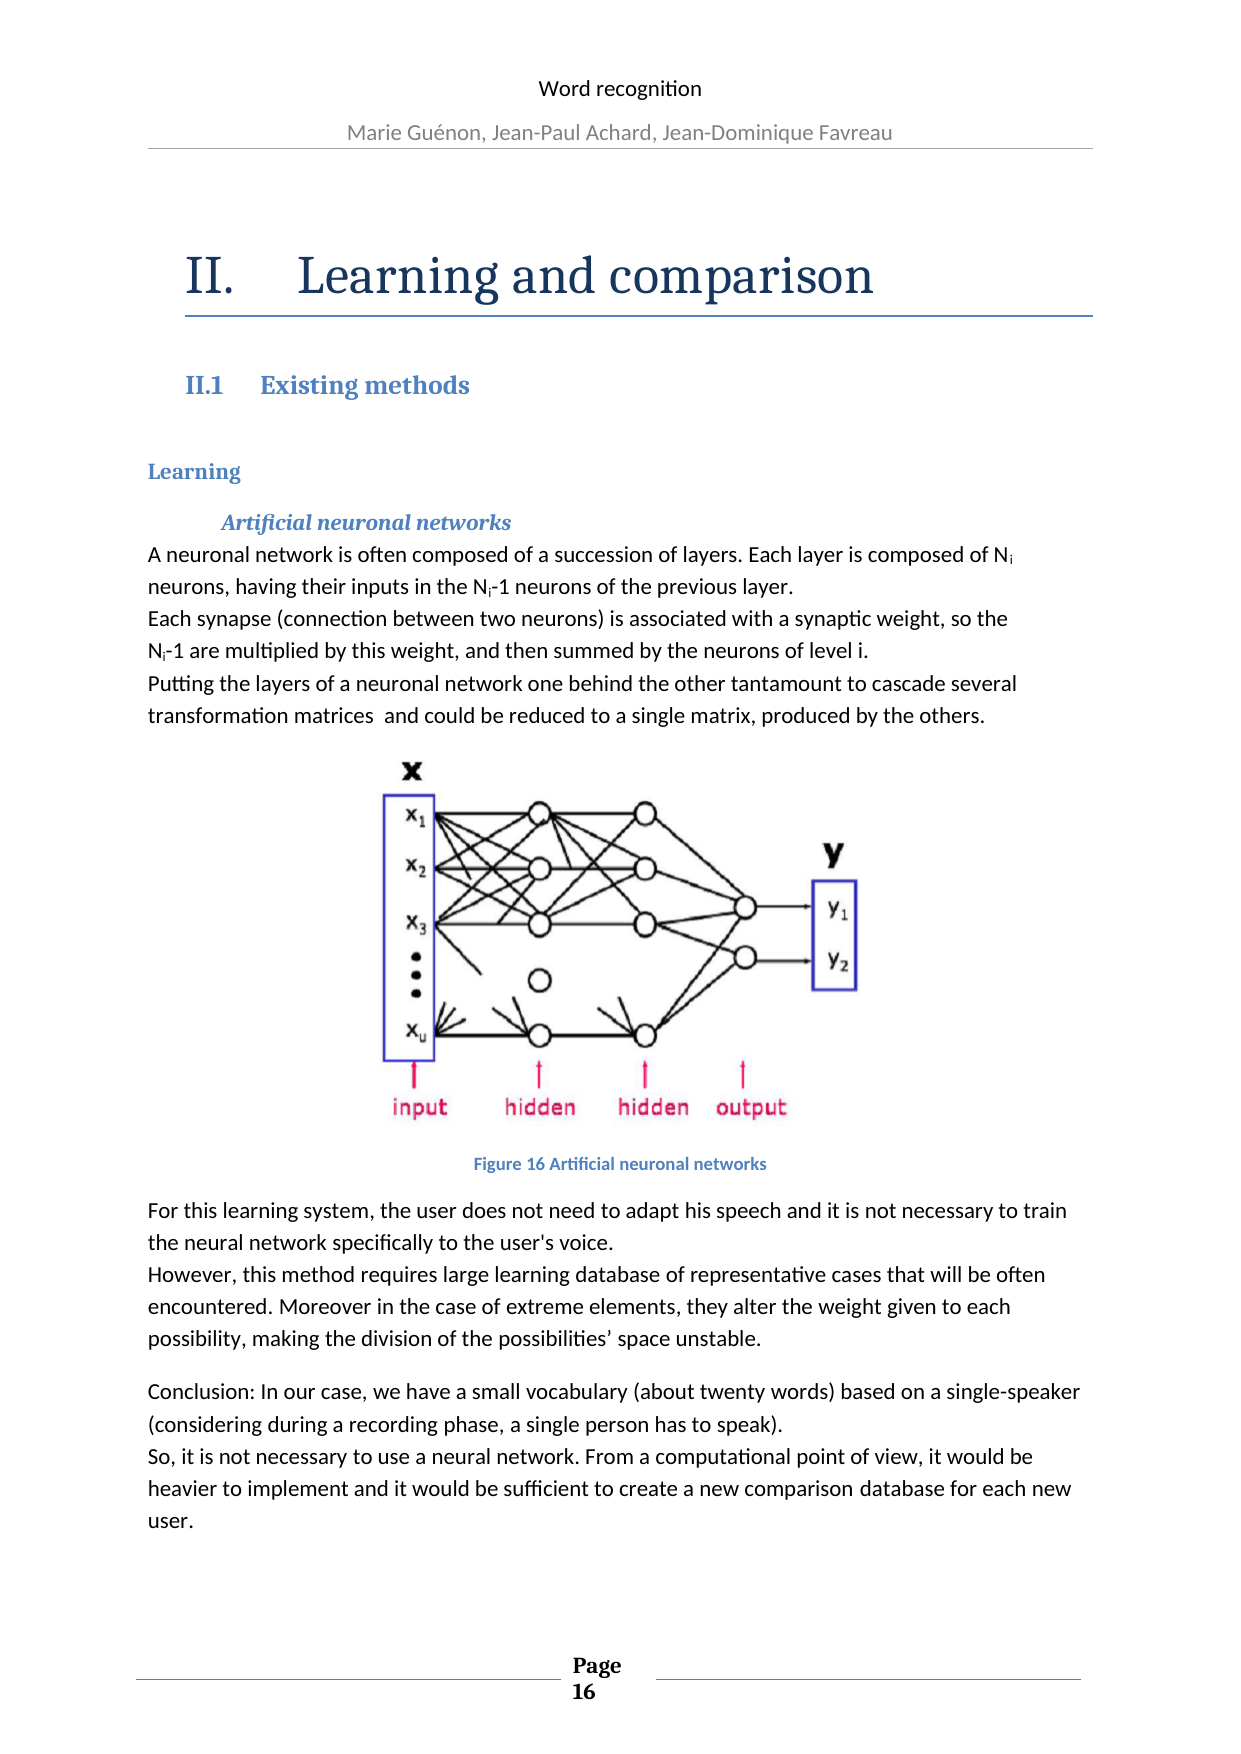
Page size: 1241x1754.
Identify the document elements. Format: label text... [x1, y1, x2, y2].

subtitle Existing methods [185, 370, 1093, 401]
subtitle Learning [148, 459, 1093, 485]
text A neuronal network is often composed of a succession of layers. Each layer is composed of Ni neurons, having their inputs in the Ni-1 neurons of the previous layer. Each synapse (connection between two neurons) is associated with a synaptic weight, so the Ni-1 are multiplied by this weight, and then summed by the neurons of level i. Putting the layers of a neuronal network one behind the other tantamount to cascade several transformation matrices and could be reduced to a single matrix, produced by the others. [148, 540, 1093, 729]
subtitle Artificial neuronal networks [148, 510, 1093, 536]
text Figure 16 Artificial neuronal networks [148, 1152, 1093, 1175]
picture [368, 753, 872, 1127]
text For this learning system, the user does not need to adapt his speech and it is not necessary to train the neural network specifically to the user's voice. However, this method requires large learning database of representative cases that will be often encountered. Moreover in the case of extreme elements, they alter the weight given to each possibility, making the division of the possibilities’ space unstable. [148, 1196, 1093, 1352]
subtitle Learning and comparison [185, 244, 1093, 315]
text Conclusion: In our case, we have a small vocabulary (about twenty words) based on a single-speaker (considering during a recording phase, a single person has to speak). So, it is not necessary to use a neural network. From a computational point of view, it would be heavier to implement and it would be sufficient to create a new comparison database for each new user. [148, 1377, 1093, 1534]
